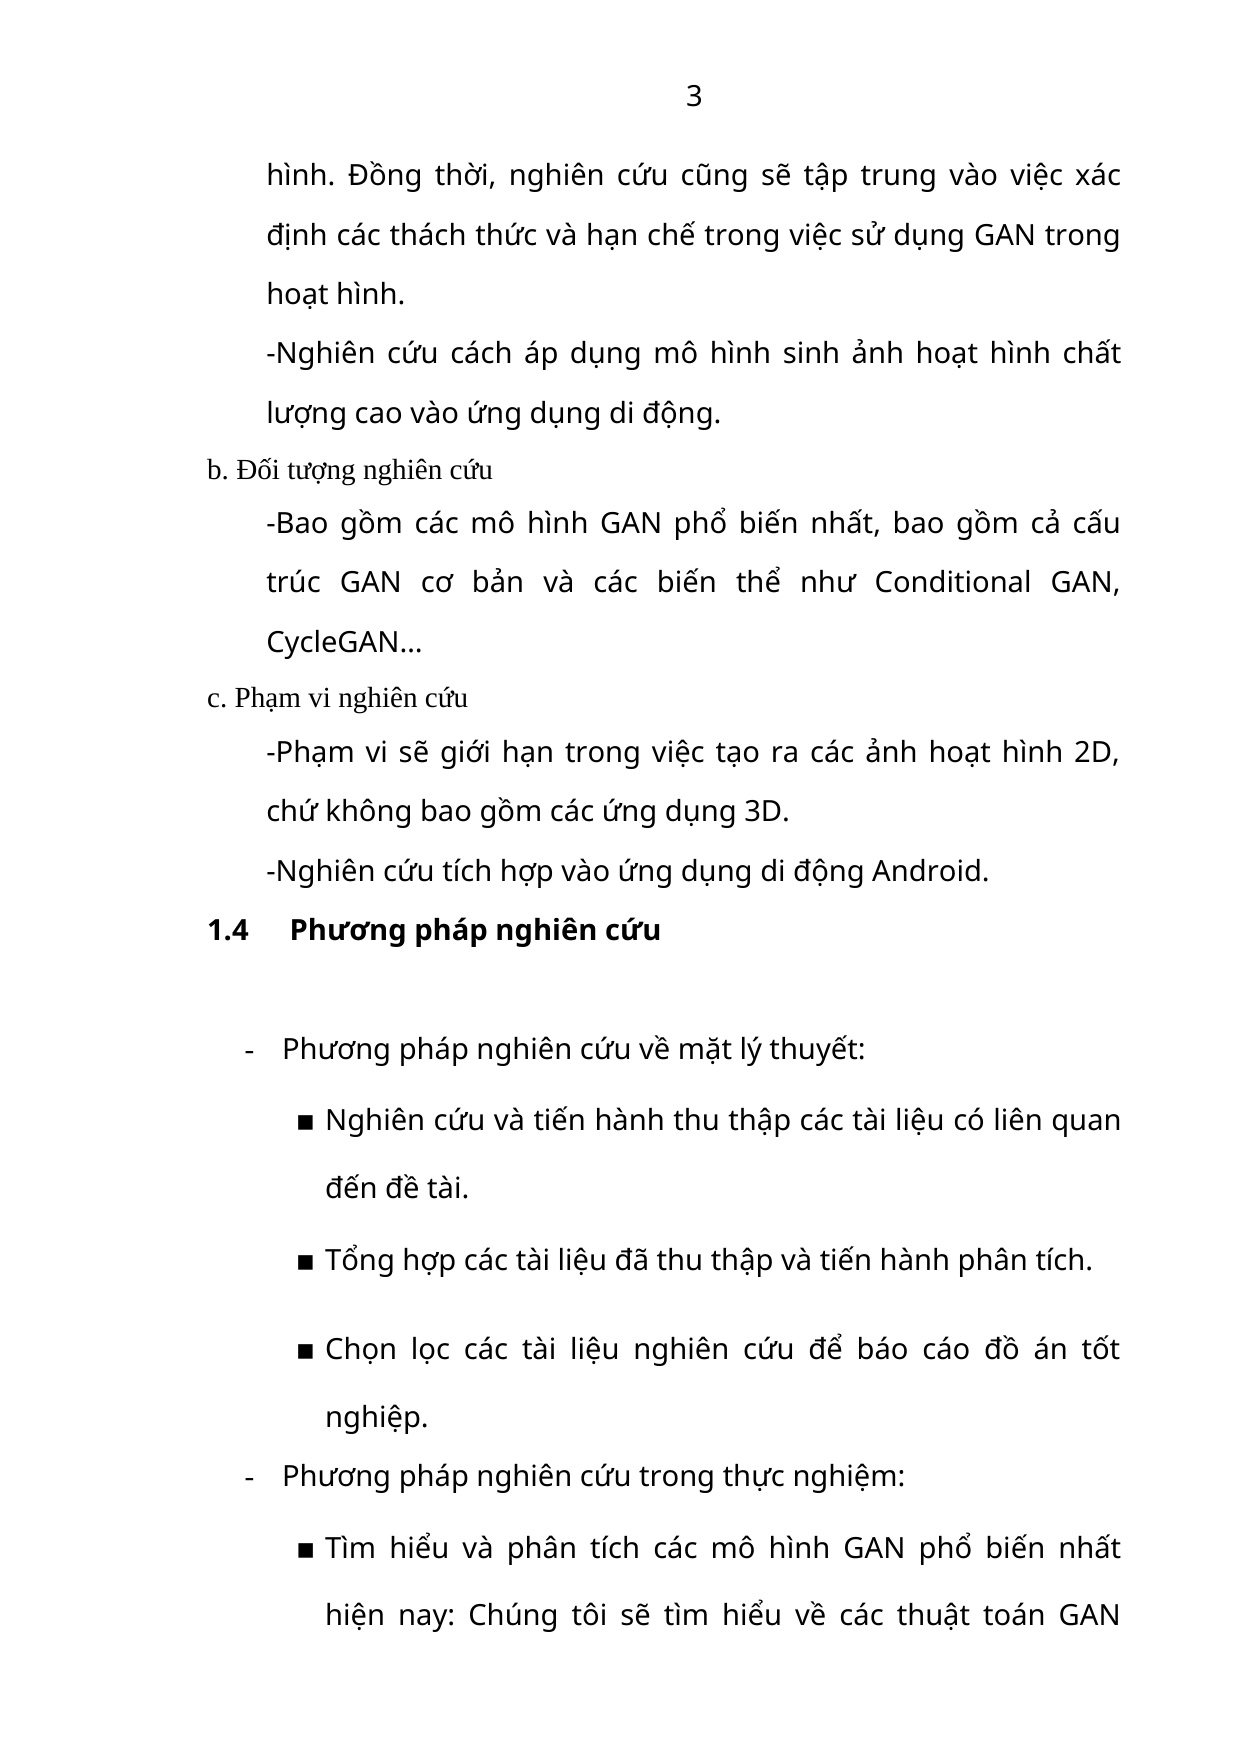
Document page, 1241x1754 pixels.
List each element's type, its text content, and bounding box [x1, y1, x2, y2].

text -Nghiên cứu tích hợp vào ứng dụng di động Android. [266, 850, 1122, 889]
list Phương pháp nghiên cứu trong thực nghiệm: [244, 1456, 1122, 1495]
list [296, 1515, 1122, 1634]
text -Bao gồm các mô hình GAN phổ biến nhất, bao gồm cả cấu trúc GAN cơ bản và các biến thể như Conditional GAN, CycleGAN… [266, 502, 1122, 661]
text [266, 154, 1122, 313]
list Tổng hợp các tài liệu đã thu thập và tiến hành phân tích. [295, 1227, 1122, 1287]
subtitle b. Đối tượng nghiên cứu [207, 452, 1122, 485]
list Phương pháp nghiên cứu về mặt lý thuyết: [244, 1028, 1122, 1068]
subtitle 1.4 Phương pháp nghiên cứu [207, 909, 1122, 949]
text -Phạm vi sẽ giới hạn trong việc tạo ra các ảnh hoạt hình 2D, chứ không bao gồm các ứng dụng 3D. [266, 731, 1122, 830]
list Nghiên cứu và tiến hành thu thập các tài liệu có liên quan đến đề tài. [295, 1088, 1122, 1207]
text -Nghiên cứu cách áp dụng mô hình sinh ảnh hoạt hình chất lượng cao vào ứng dụng di động. [266, 333, 1122, 432]
list Chọn lọc các tài liệu nghiên cứu để báo cáo đồ án tốt nghiệp. [295, 1316, 1122, 1436]
subtitle c. Phạm vi nghiên cứu [207, 681, 1122, 714]
